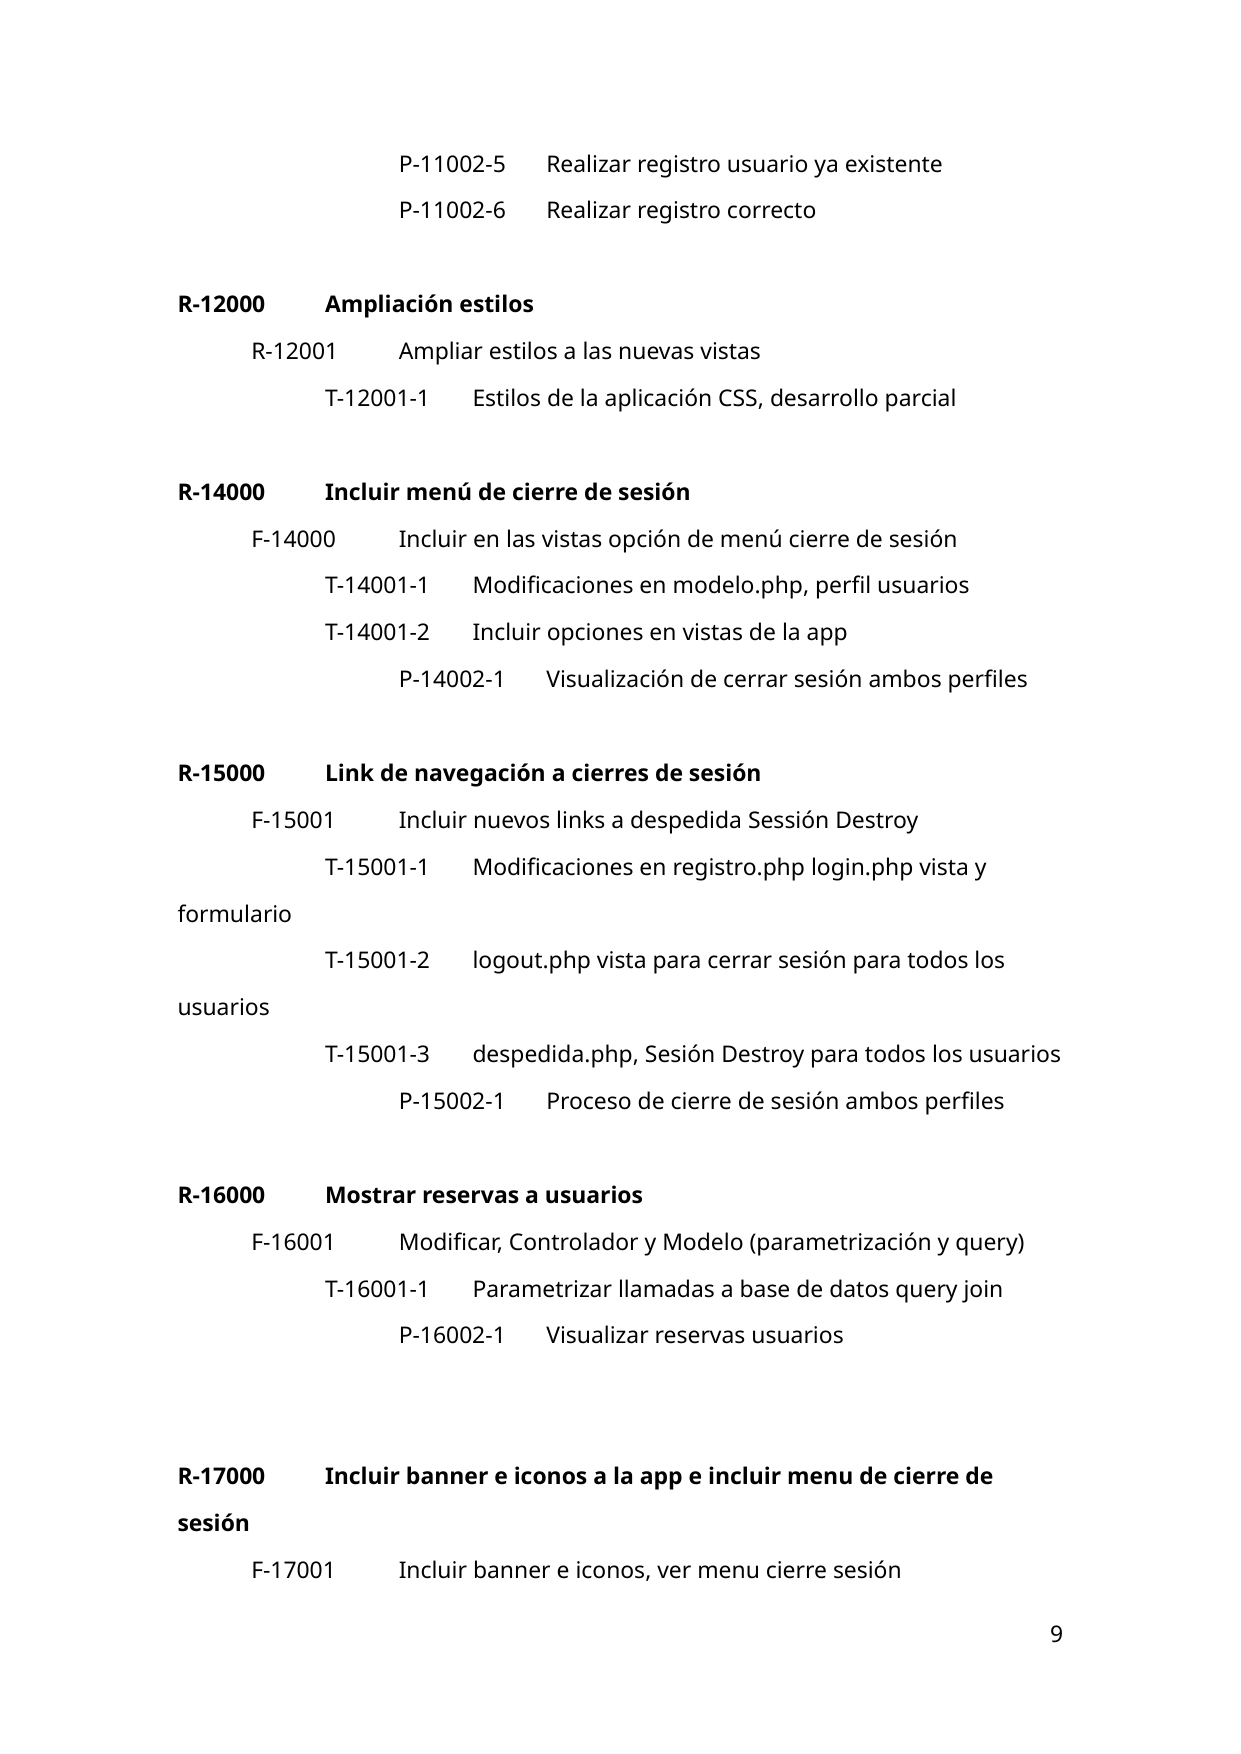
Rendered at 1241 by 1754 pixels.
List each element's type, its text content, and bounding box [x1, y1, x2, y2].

text R-17000 Incluir banner e iconos a la app e incluir menu de cierre de sesión [177, 1460, 1063, 1538]
text T-12001-1 Estilos de la aplicación CSS, desarrollo parcial [177, 382, 1063, 413]
text P-16002-1 Visualizar reservas usuarios [177, 1319, 1063, 1351]
text T-14001-1 Modificaciones en modelo.php, perfil usuarios [177, 569, 1063, 601]
text F-17001 Incluir banner e iconos, ver menu cierre sesión [177, 1554, 1063, 1585]
text R-15000 Link de navegación a cierres de sesión [177, 757, 1063, 788]
text P-11002-5 Realizar registro usuario ya existente [177, 148, 1063, 179]
text P-14002-1 Visualización de cerrar sesión ambos perfiles [177, 663, 1063, 694]
text F-15001 Incluir nuevos links a despedida Sessión Destroy [177, 804, 1063, 835]
text F-16001 Modificar, Controlador y Modelo (parametrización y query) [177, 1226, 1063, 1257]
text R-12001 Ampliar estilos a las nuevas vistas [177, 335, 1063, 366]
text R-14000 Incluir menú de cierre de sesión [177, 476, 1063, 507]
text P-11002-6 Realizar registro correcto [177, 194, 1063, 226]
text T-16001-1 Parametrizar llamadas a base de datos query join [177, 1273, 1063, 1304]
text R-12000 Ampliación estilos [177, 288, 1063, 319]
text T-15001-1 Modificaciones en registro.php login.php vista y formulario [177, 851, 1063, 929]
text T-15001-3 despedida.php, Sesión Destroy para todos los usuarios [177, 1038, 1063, 1069]
text P-15002-1 Proceso de cierre de sesión ambos perfiles [177, 1085, 1063, 1116]
text T-14001-2 Incluir opciones en vistas de la app [177, 616, 1063, 648]
text R-16000 Mostrar reservas a usuarios [177, 1179, 1063, 1210]
text T-15001-2 logout.php vista para cerrar sesión para todos los usuarios [177, 944, 1063, 1023]
text F-14000 Incluir en las vistas opción de menú cierre de sesión [177, 523, 1063, 554]
